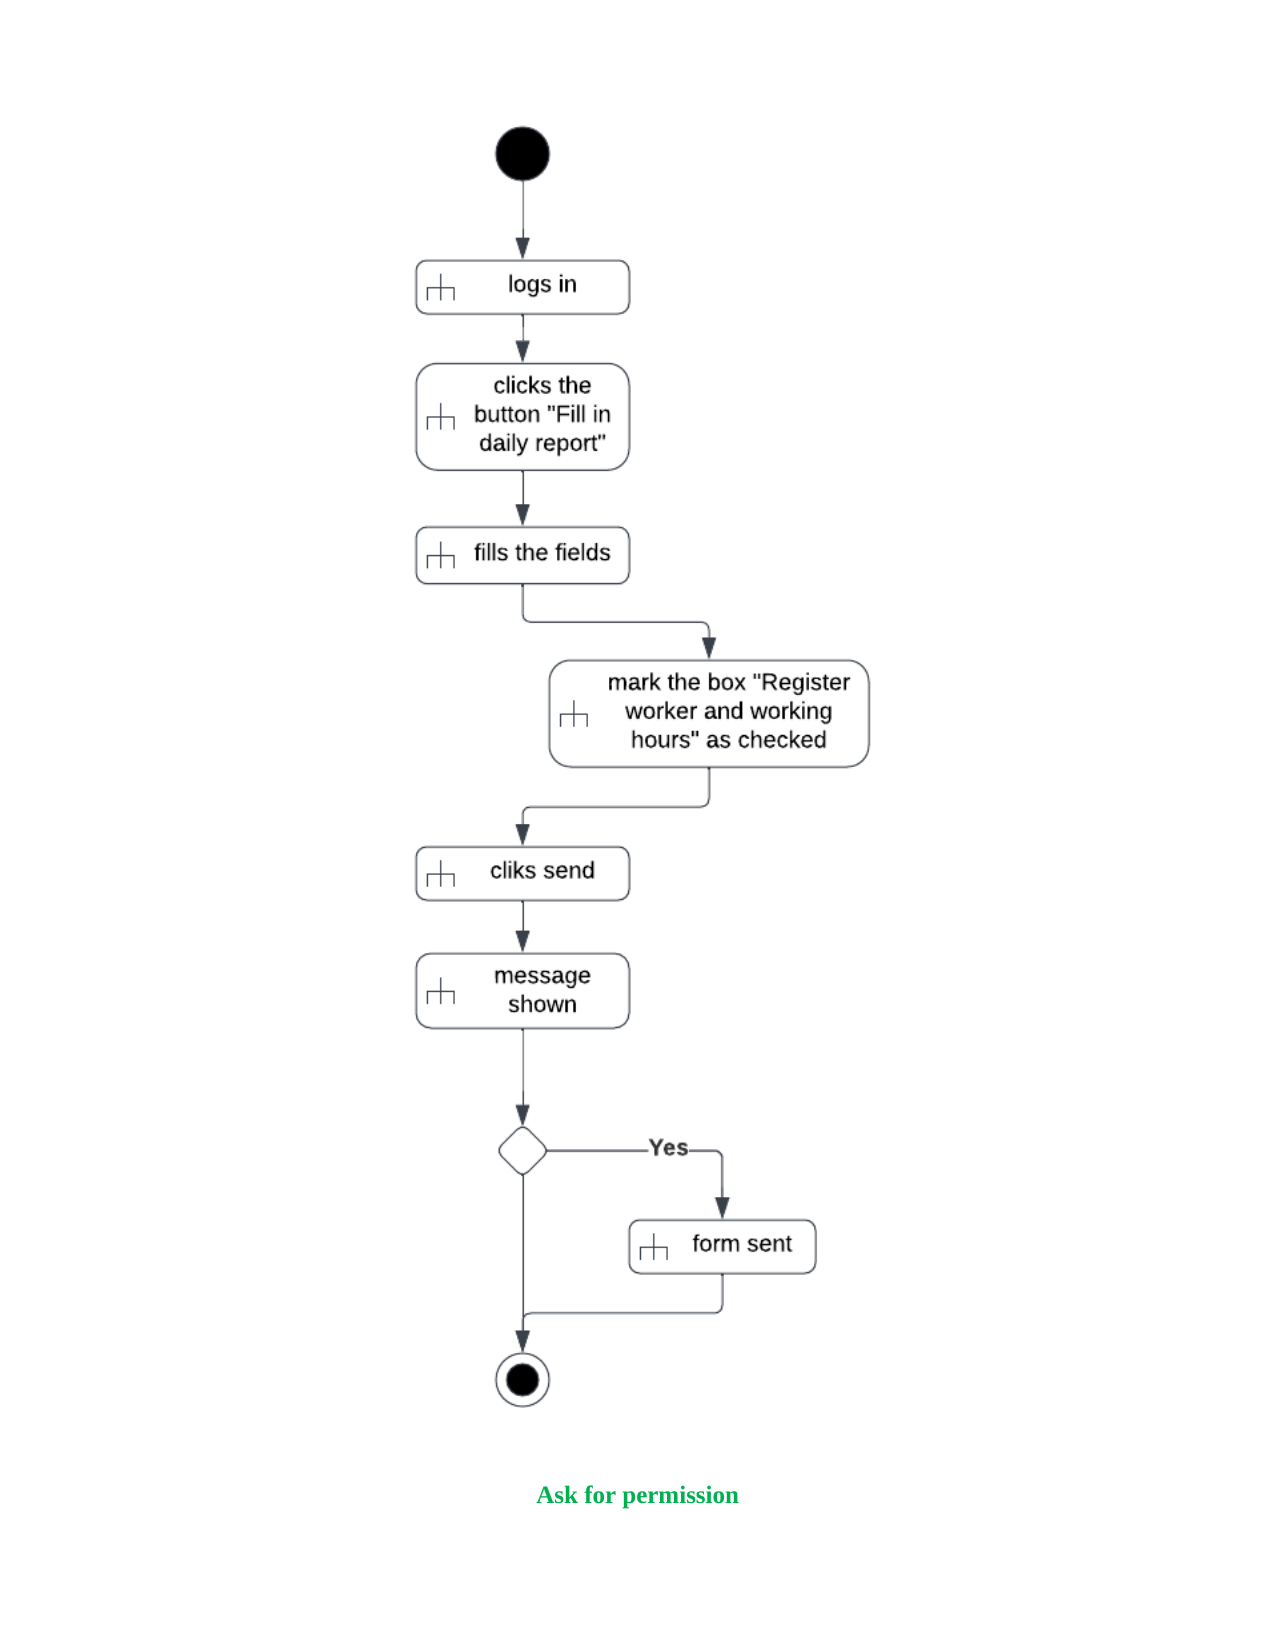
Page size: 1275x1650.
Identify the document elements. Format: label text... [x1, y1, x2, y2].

picture [363, 75, 912, 1460]
text Ask for permission [75, 1480, 1200, 1509]
